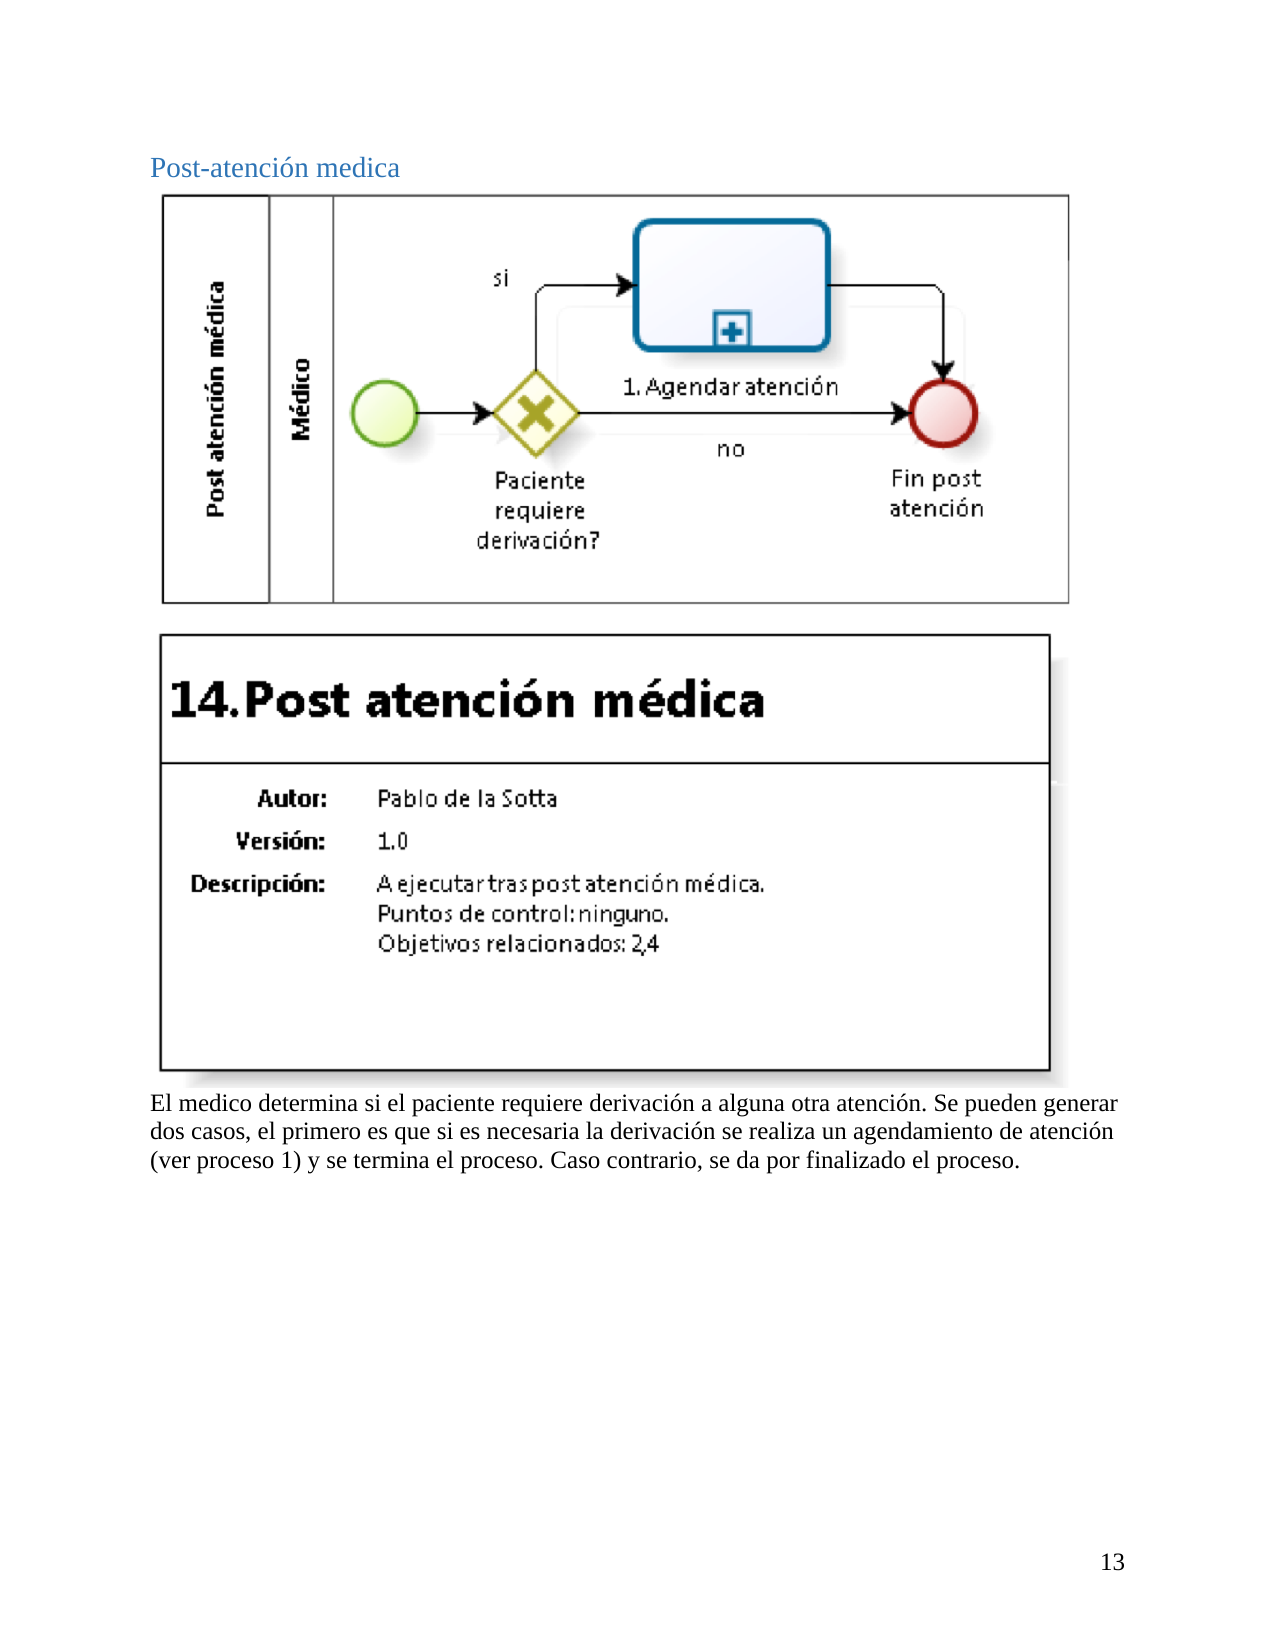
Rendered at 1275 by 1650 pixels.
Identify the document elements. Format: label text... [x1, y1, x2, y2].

picture [150, 183, 1070, 1088]
subtitle Post-atención medica [150, 150, 1125, 183]
text El medico determina si el paciente requiere derivación a alguna otra atención. Se pueden generar dos casos, el primero es que si es necesaria la derivación se realiza un agendamiento de atención (ver proceso 1) y se termina el proceso. Caso contrario, se da por finalizado el proceso. [150, 1088, 1125, 1174]
